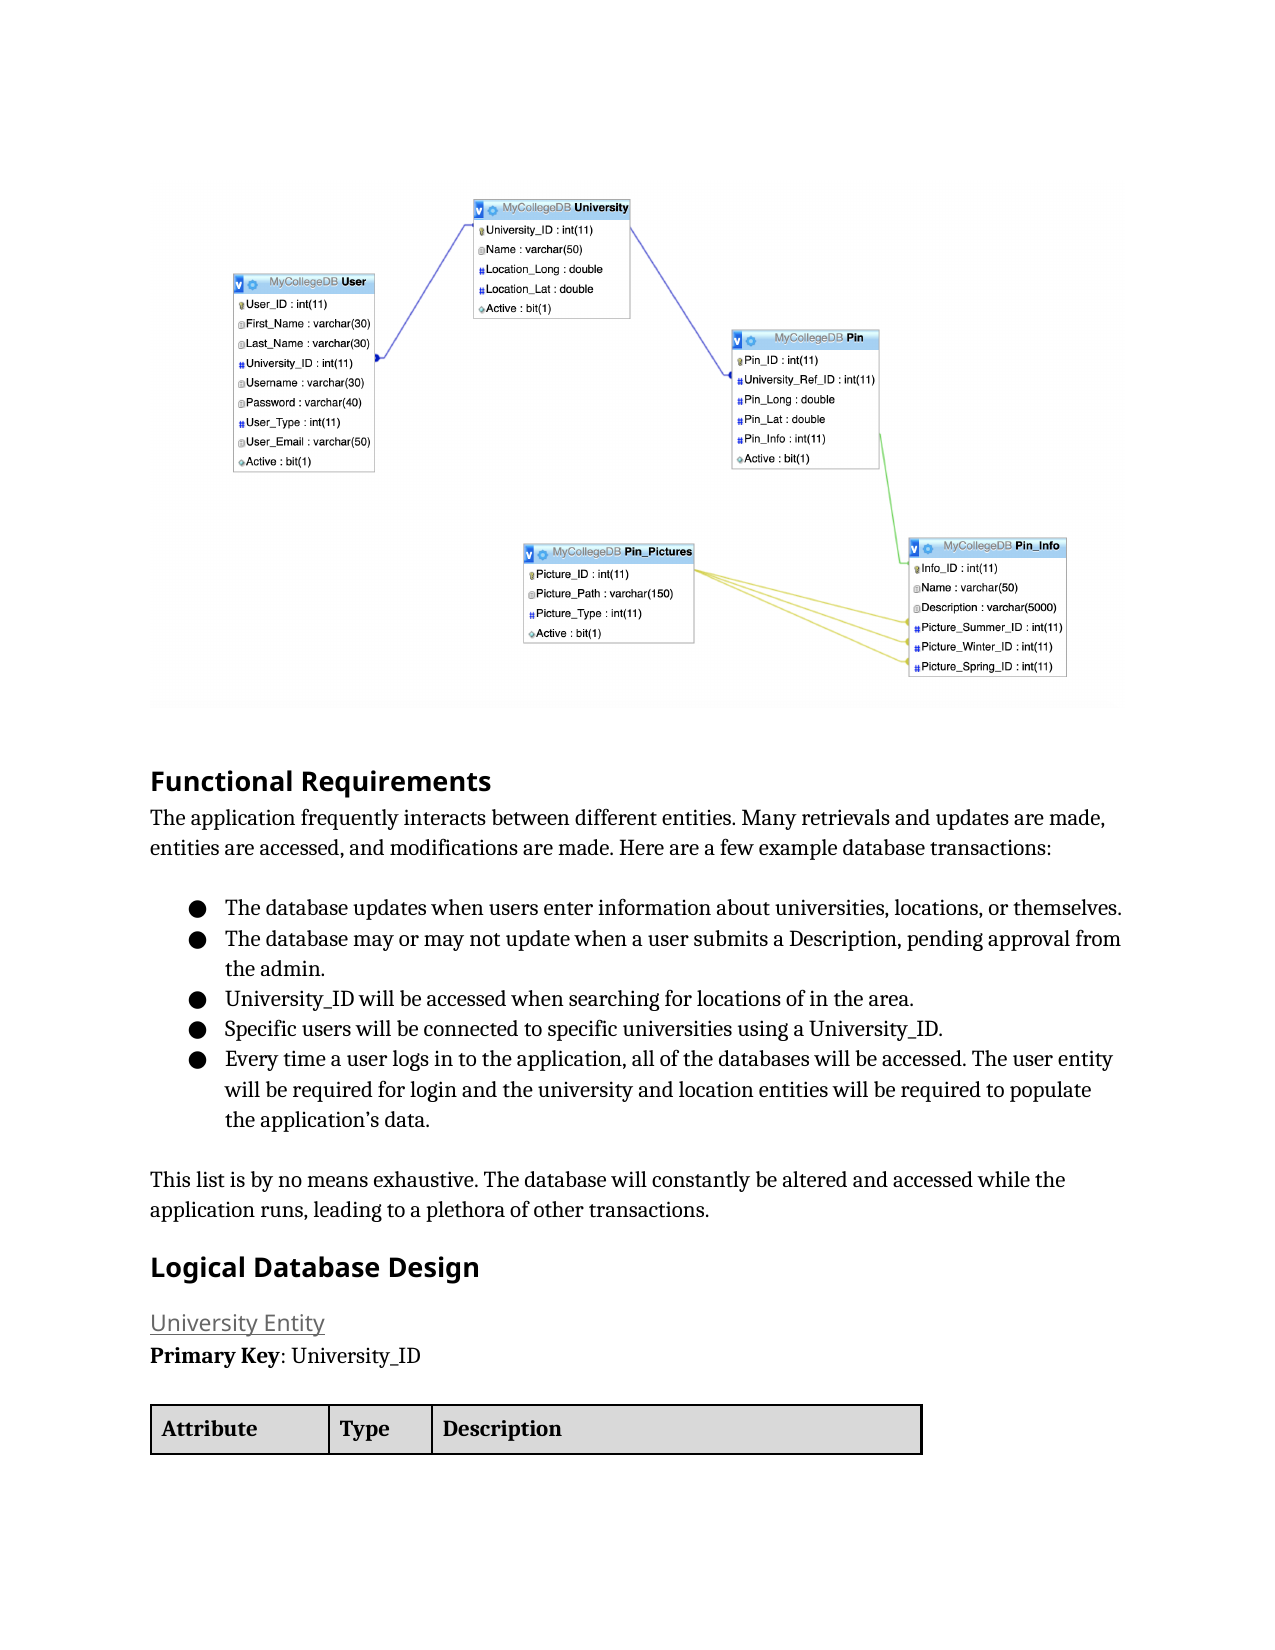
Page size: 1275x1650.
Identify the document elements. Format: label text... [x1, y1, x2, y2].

table_header Attribute [152, 1406, 328, 1453]
picture [150, 180, 1125, 708]
text The application frequently interacts between different entities. Many retrievals and updates are made, entities are accessed, and modifications are made. Here are a few example database transactions: [150, 804, 1125, 861]
list The database updates when users enter information about universities, locations, or themselves. [187, 895, 1125, 922]
list University_ID will be accessed when searching for locations of in the area. [187, 986, 1125, 1012]
text Primary Key: University_ID [150, 1343, 1125, 1370]
subtitle Functional Requirements [150, 762, 1125, 799]
table_header Description [433, 1406, 920, 1453]
table_header Type [330, 1406, 431, 1453]
list The database may or may not update when a user submits a Description, pending approval from the admin. [187, 925, 1125, 982]
list Specific users will be connected to specific universities using a University_ID. [187, 1016, 1125, 1042]
list Every time a user logs in to the application, all of the databases will be accessed. The user entity will be required for login and the university and location entities will be required to populate the application’s data. [187, 1046, 1125, 1133]
subtitle Logical Database Design [150, 1248, 1125, 1285]
text This list is by no means exhaustive. The database will constantly be altered and accessed while the application runs, leading to a plethora of other transactions. [150, 1167, 1125, 1224]
subtitle University Entity [150, 1307, 1125, 1339]
